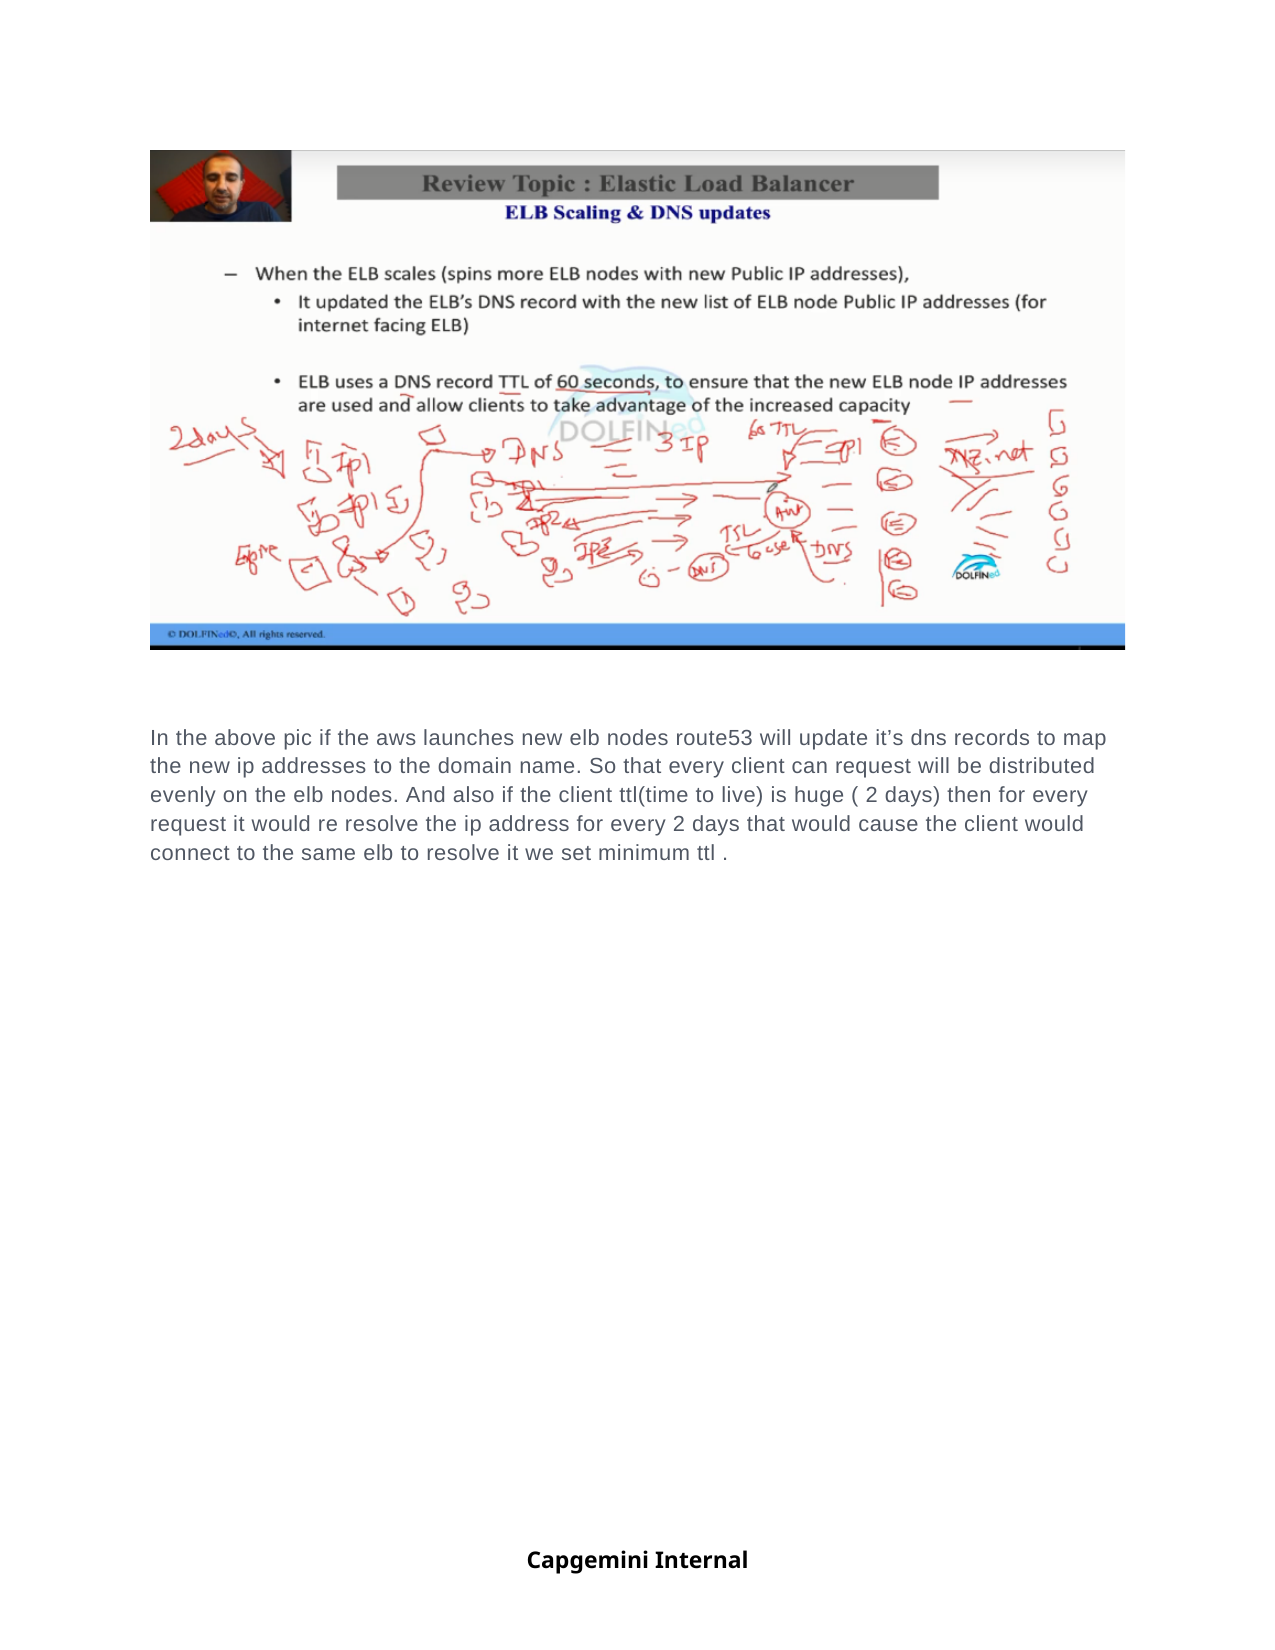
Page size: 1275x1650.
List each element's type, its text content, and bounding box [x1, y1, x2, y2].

text In the above pic if the aws launches new elb nodes route53 will update it’s dns records to map the new ip addresses to the domain name. So that every client can request will be distributed evenly on the elb nodes. And also if the client ttl(time to live) is huge ( 2 days) then for every request it would re resolve the ip address for every 2 days that would cause the client would connect to the same elb to resolve it we set minimum ttl . [150, 724, 1125, 865]
picture [150, 150, 1125, 650]
